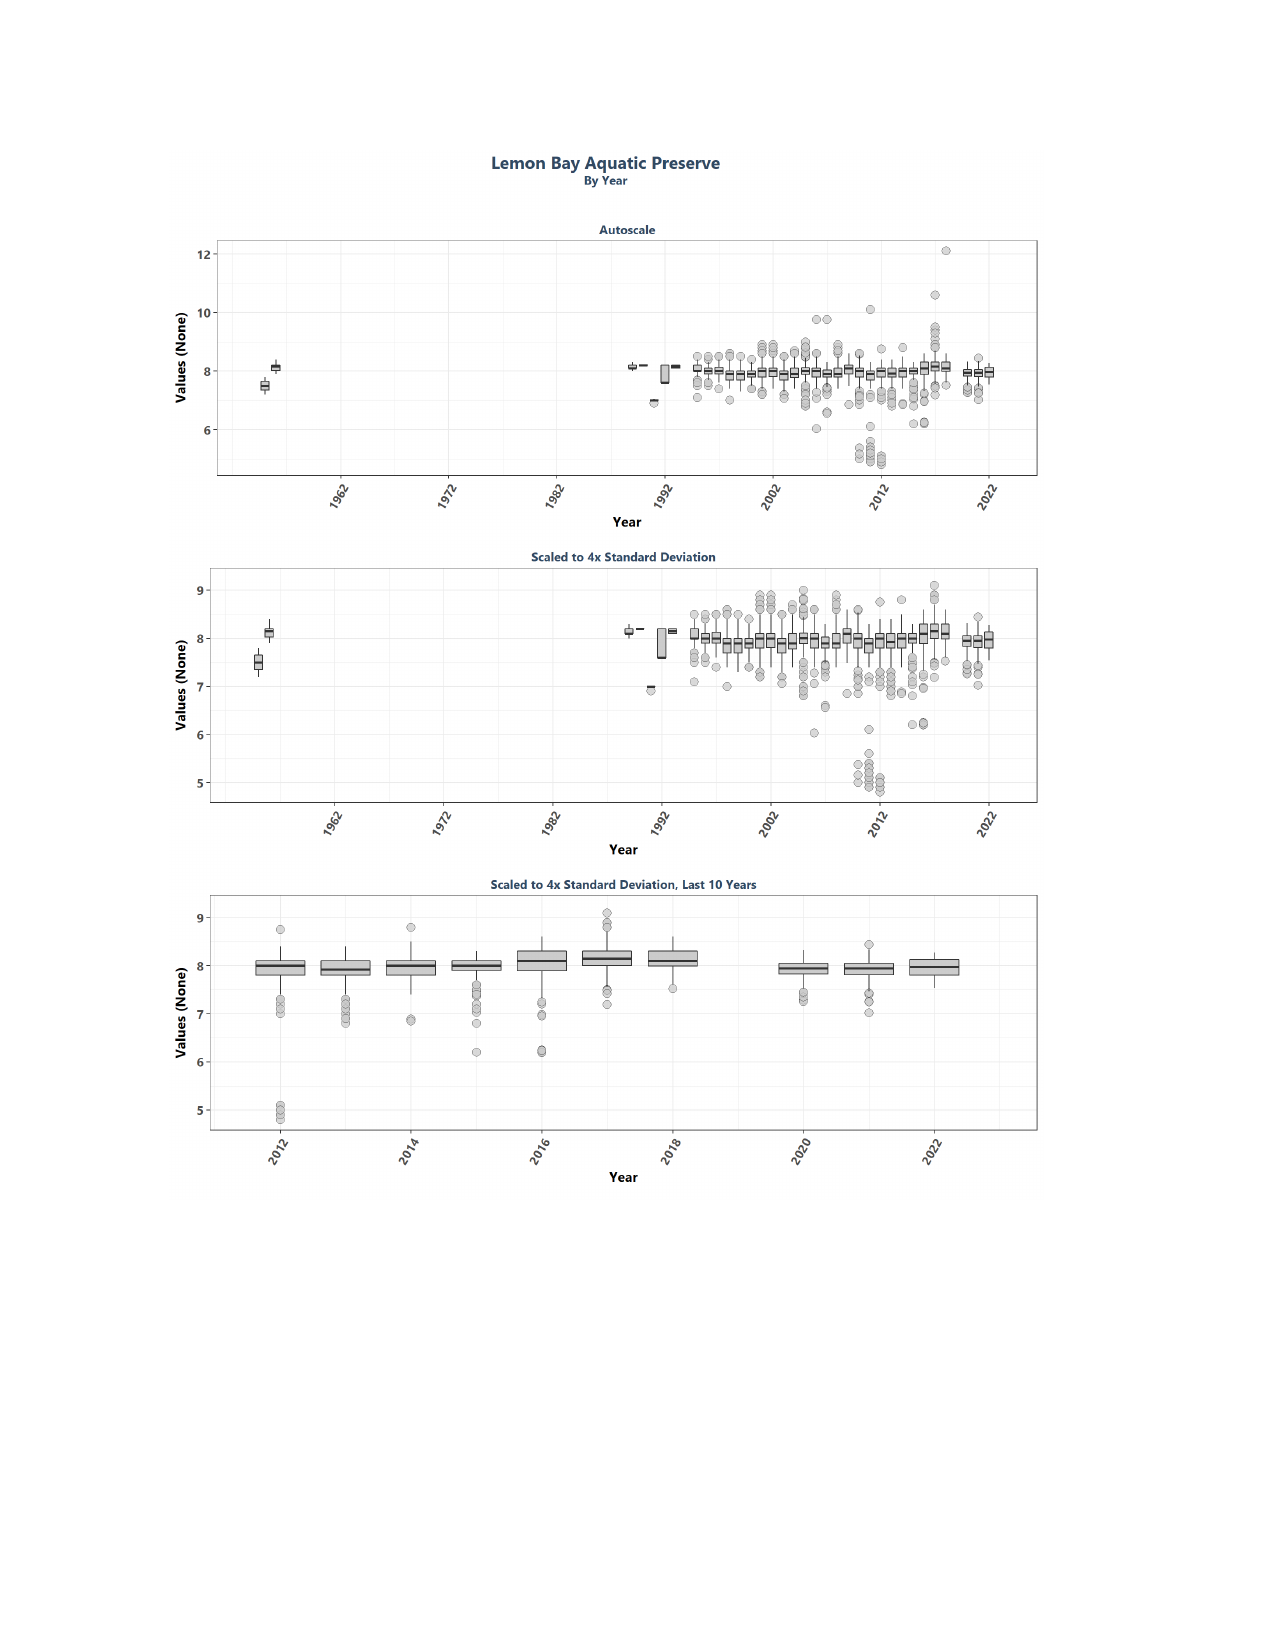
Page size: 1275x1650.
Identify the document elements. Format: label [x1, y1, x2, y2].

picture [168, 150, 1044, 1200]
